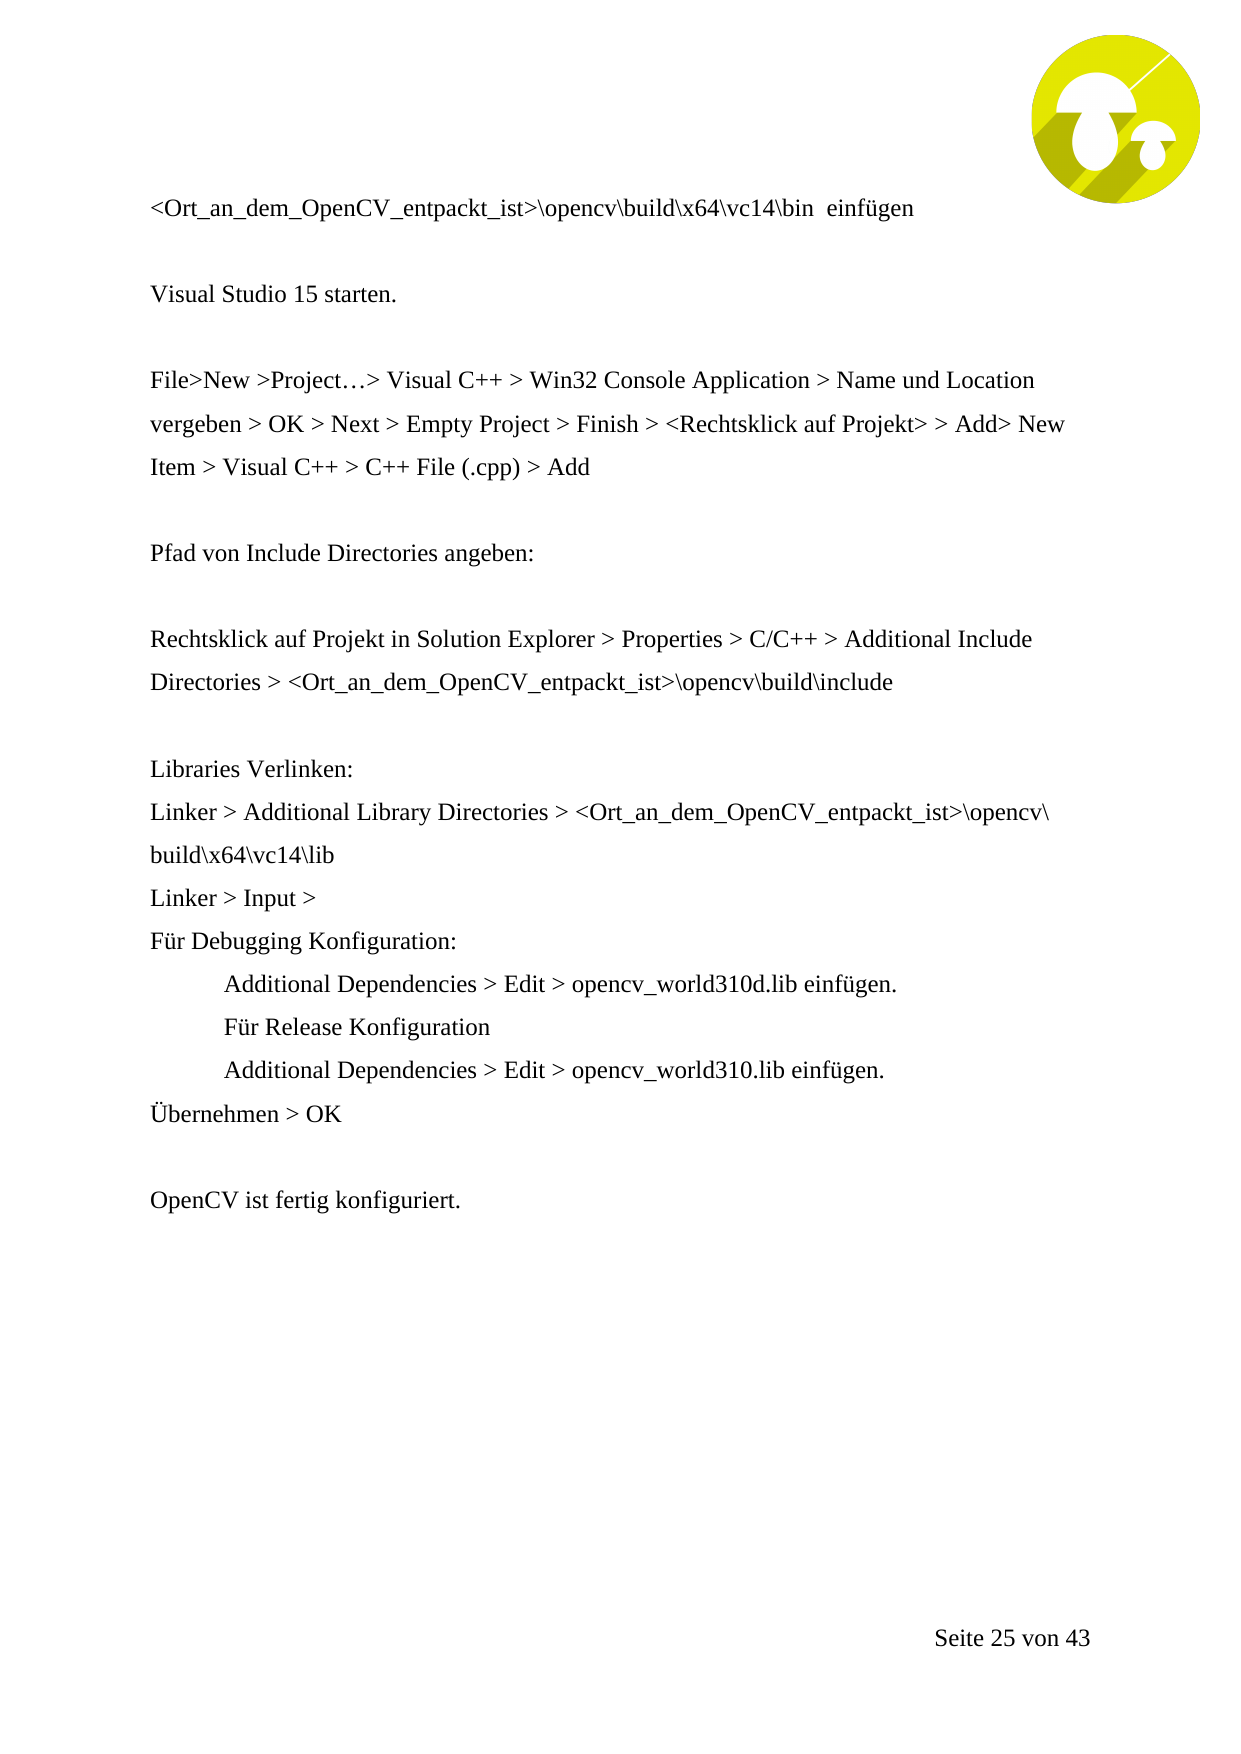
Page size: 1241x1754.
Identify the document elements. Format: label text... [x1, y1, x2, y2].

text Additional Dependencies > Edit > opencv_world310.lib einfügen. [150, 1056, 1090, 1084]
text <Ort_an_dem_OpenCV_entpackt_ist>\opencv\build\x64\vc14\bin einfügen [150, 193, 1090, 222]
text Rechtsklick auf Projekt in Solution Explorer > Properties > C/C++ > Additional Include Directories > <Ort_an_dem_OpenCV_entpackt_ist>\opencv\build\include [150, 624, 1090, 696]
picture [1031, 35, 1200, 204]
text Pfad von Include Directories angeben: [150, 538, 1090, 567]
text Libraries Verlinken: [150, 754, 1090, 782]
text Linker > Input > [150, 883, 1090, 912]
text Übernehmen > OK [150, 1099, 1090, 1127]
text Für Debugging Konfiguration: [150, 926, 1090, 955]
text Für Release Konfiguration [150, 1012, 1090, 1041]
text Visual Studio 15 starten. [150, 279, 1090, 308]
text Linker > Additional Library Directories > <Ort_an_dem_OpenCV_entpackt_ist>\opencv\build\x64\vc14\lib [150, 797, 1090, 869]
text Additional Dependencies > Edit > opencv_world310d.lib einfügen. [150, 969, 1090, 998]
text OpenCV ist fertig konfiguriert. [150, 1185, 1090, 1214]
text File>New >Project…> Visual C++ > Win32 Console Application > Name und Location vergeben > OK > Next > Empty Project > Finish > <Rechtsklick auf Projekt> > Add> New Item > Visual C++ > C++ File (.cpp) > Add [150, 366, 1090, 481]
